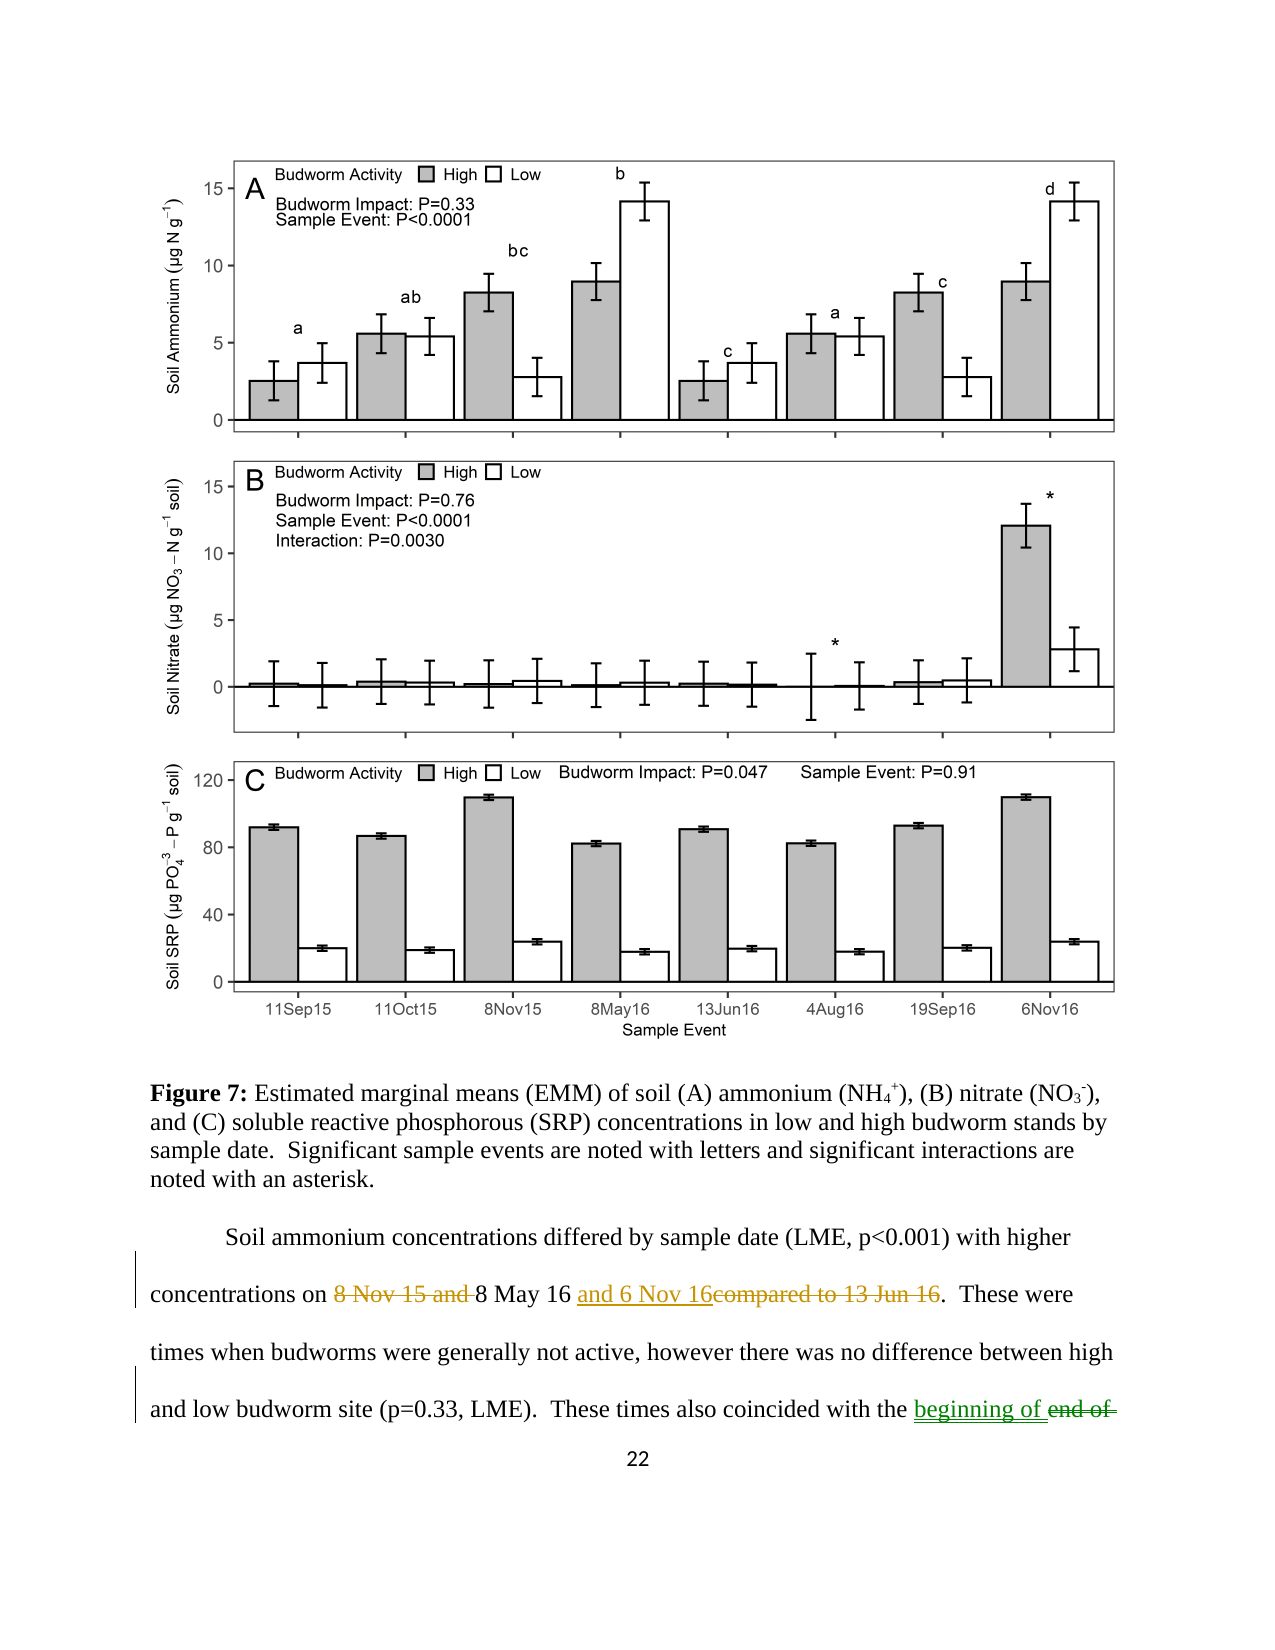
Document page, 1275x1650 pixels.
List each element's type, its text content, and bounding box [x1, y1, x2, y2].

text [150, 1222, 1125, 1423]
text Figure 7: Estimated marginal means (EMM) of soil (A) ammonium (NH4+), (B) nitrate (NO3-), and (C) soluble reactive phosphorous (SRP) concentrations in low and high budworm stands by sample date. Significant sample events are noted with letters and significant interactions are noted with an asterisk. [150, 1078, 1125, 1193]
picture [150, 150, 1125, 1050]
